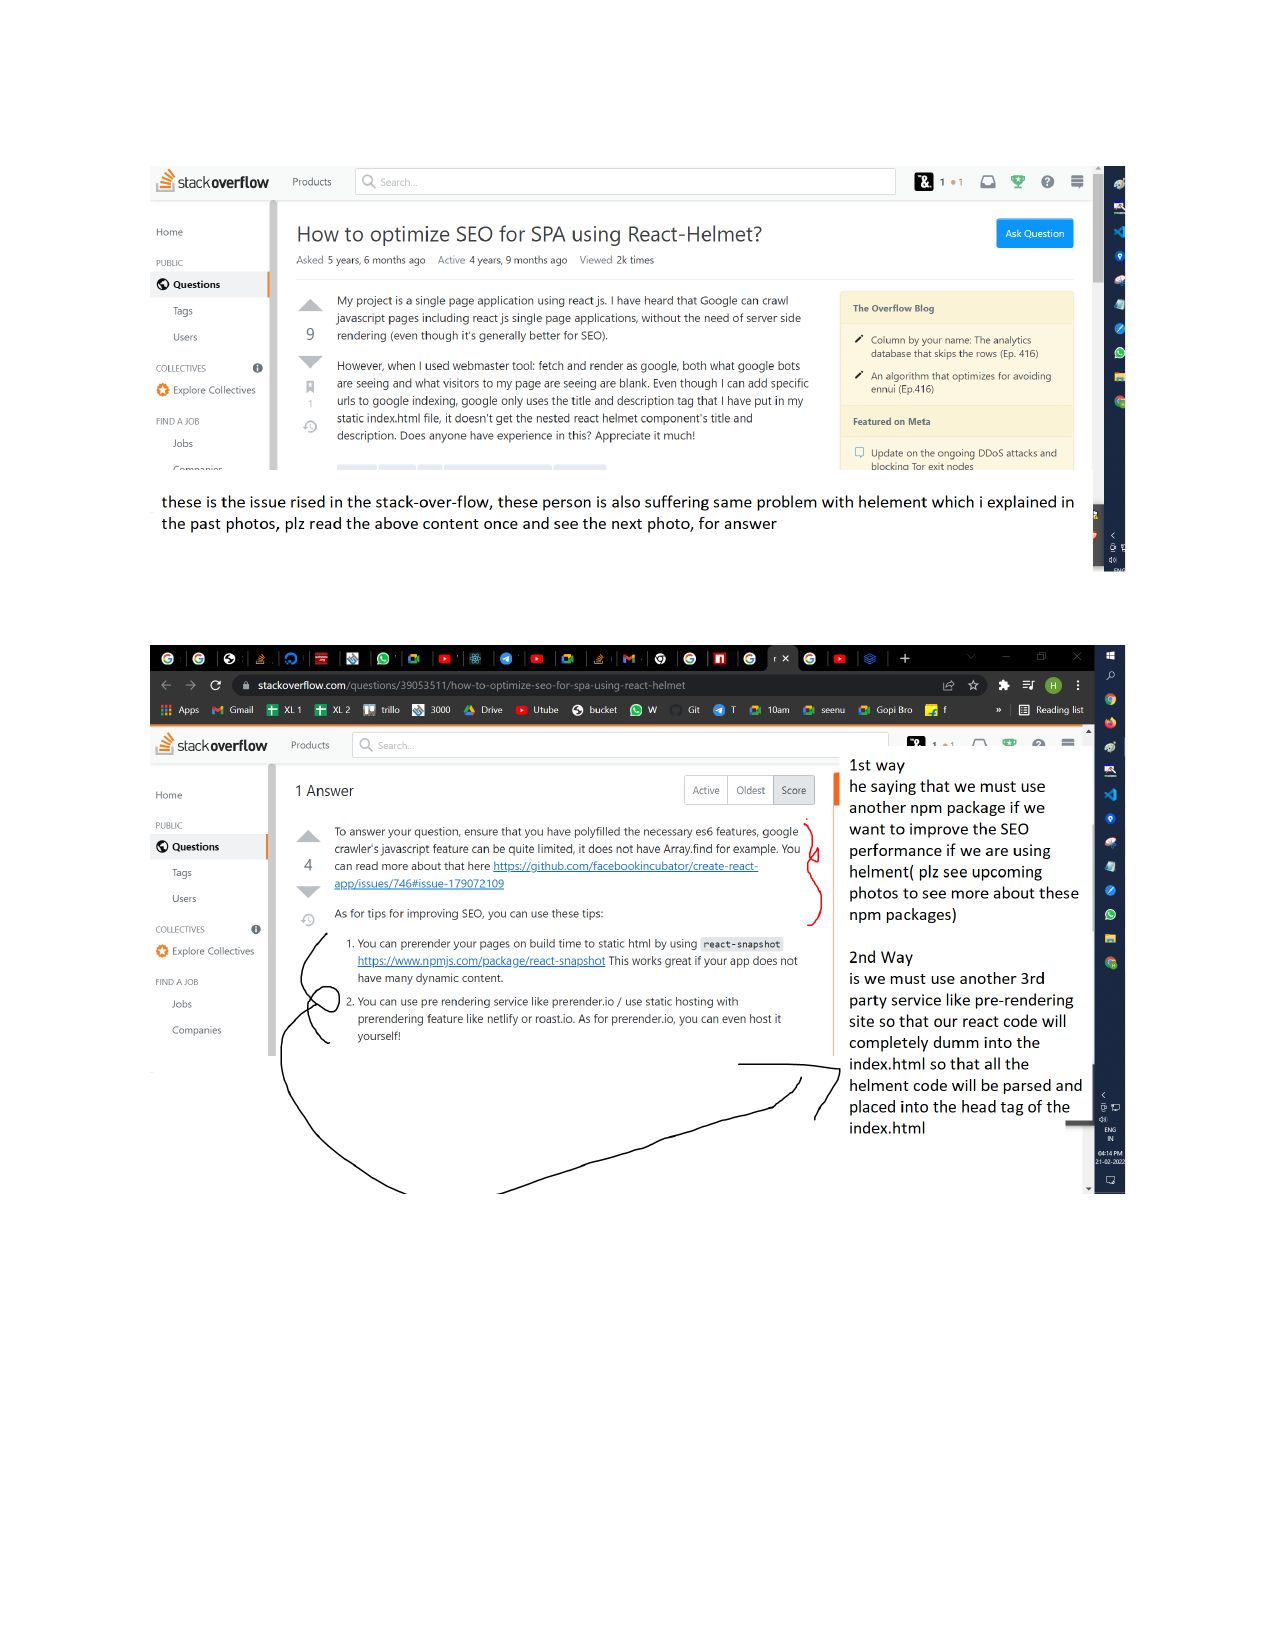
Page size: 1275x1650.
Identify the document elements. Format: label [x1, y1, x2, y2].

picture [150, 166, 1125, 641]
picture [150, 645, 1125, 1194]
